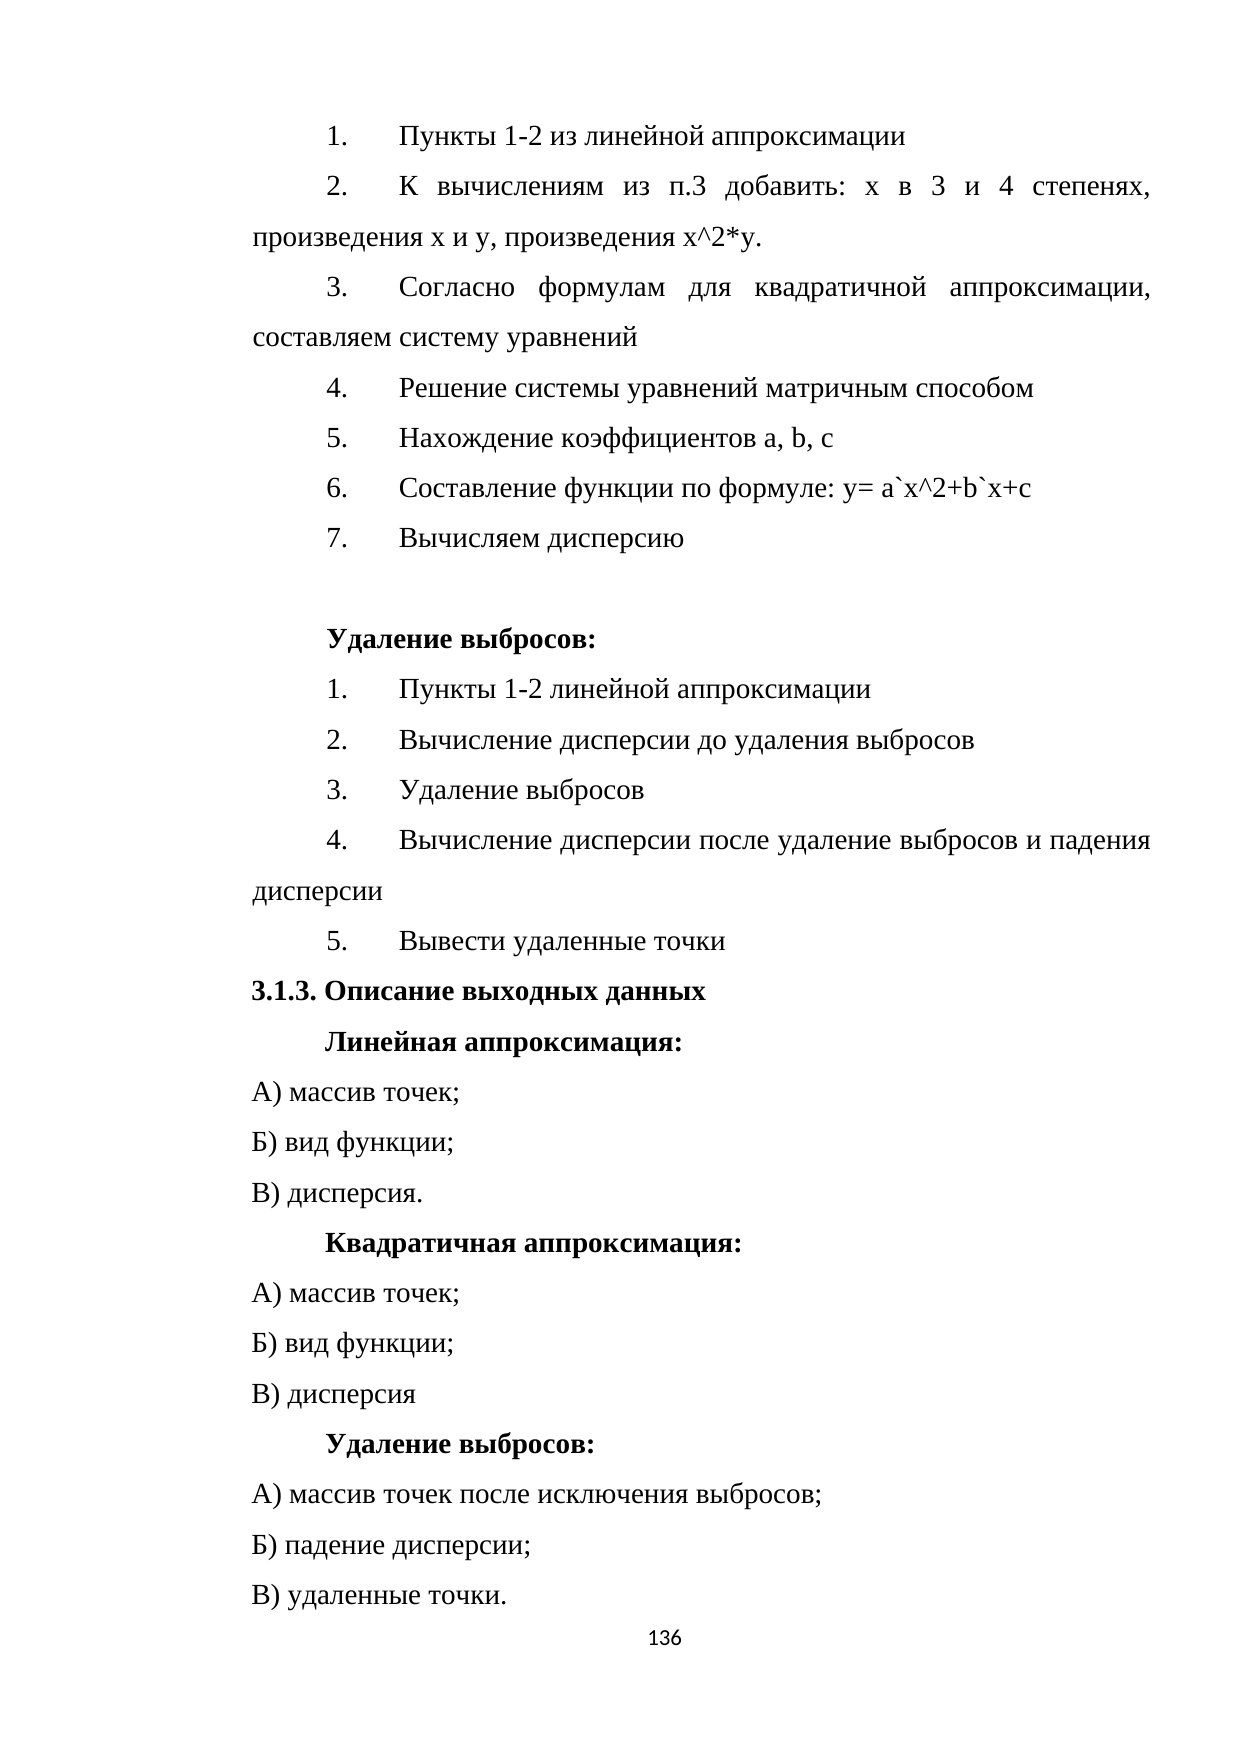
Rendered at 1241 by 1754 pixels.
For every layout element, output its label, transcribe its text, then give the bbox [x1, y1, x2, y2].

text А) массив точек после исключения выбросов; [177, 1477, 1152, 1510]
text Б) падение дисперсии; [177, 1527, 1152, 1560]
list Нахождение коэффициентов а, b, с [252, 420, 1152, 453]
text Линейная аппроксимация: [177, 1024, 1152, 1057]
list Удаление выбросов [252, 772, 1152, 806]
list К вычислениям из п.3 добавить: х в 3 и 4 степенях, произведения х и у, произведения х^2*y. [252, 168, 1152, 252]
text А) массив точек; [177, 1074, 1152, 1108]
text Удаление выбросов: [177, 1426, 1152, 1460]
list Удаление выбросов: [252, 621, 1152, 655]
list Вывести удаленные точки [252, 923, 1152, 957]
list Вычисление дисперсии до удаления выбросов [252, 722, 1152, 755]
list Вычисление дисперсии после удаление выбросов и падения дисперсии [252, 822, 1152, 906]
list Пункты 1-2 линейной аппроксимации [252, 672, 1152, 705]
list Пункты 1-2 из линейной аппроксимации [252, 118, 1152, 152]
text В) удаленные точки. [177, 1577, 1152, 1611]
text В) дисперсия [177, 1376, 1152, 1409]
subtitle 3.1.3. Описание выходных данных [177, 973, 1152, 1007]
list Вычисляем дисперсию [252, 521, 1152, 554]
text А) массив точек; [177, 1275, 1152, 1309]
text Б) вид функции; [177, 1326, 1152, 1359]
list Согласно формулам для квадратичной аппроксимации, составляем систему уравнений [252, 269, 1152, 353]
text Квадратичная аппроксимация: [177, 1225, 1152, 1258]
text Б) вид функции; [177, 1124, 1152, 1158]
list Решение системы уравнений матричным способом [252, 370, 1152, 403]
text В) дисперсия. [177, 1175, 1152, 1208]
list Составление функции по формуле: y= a`x^2+b`x+c [252, 470, 1152, 504]
